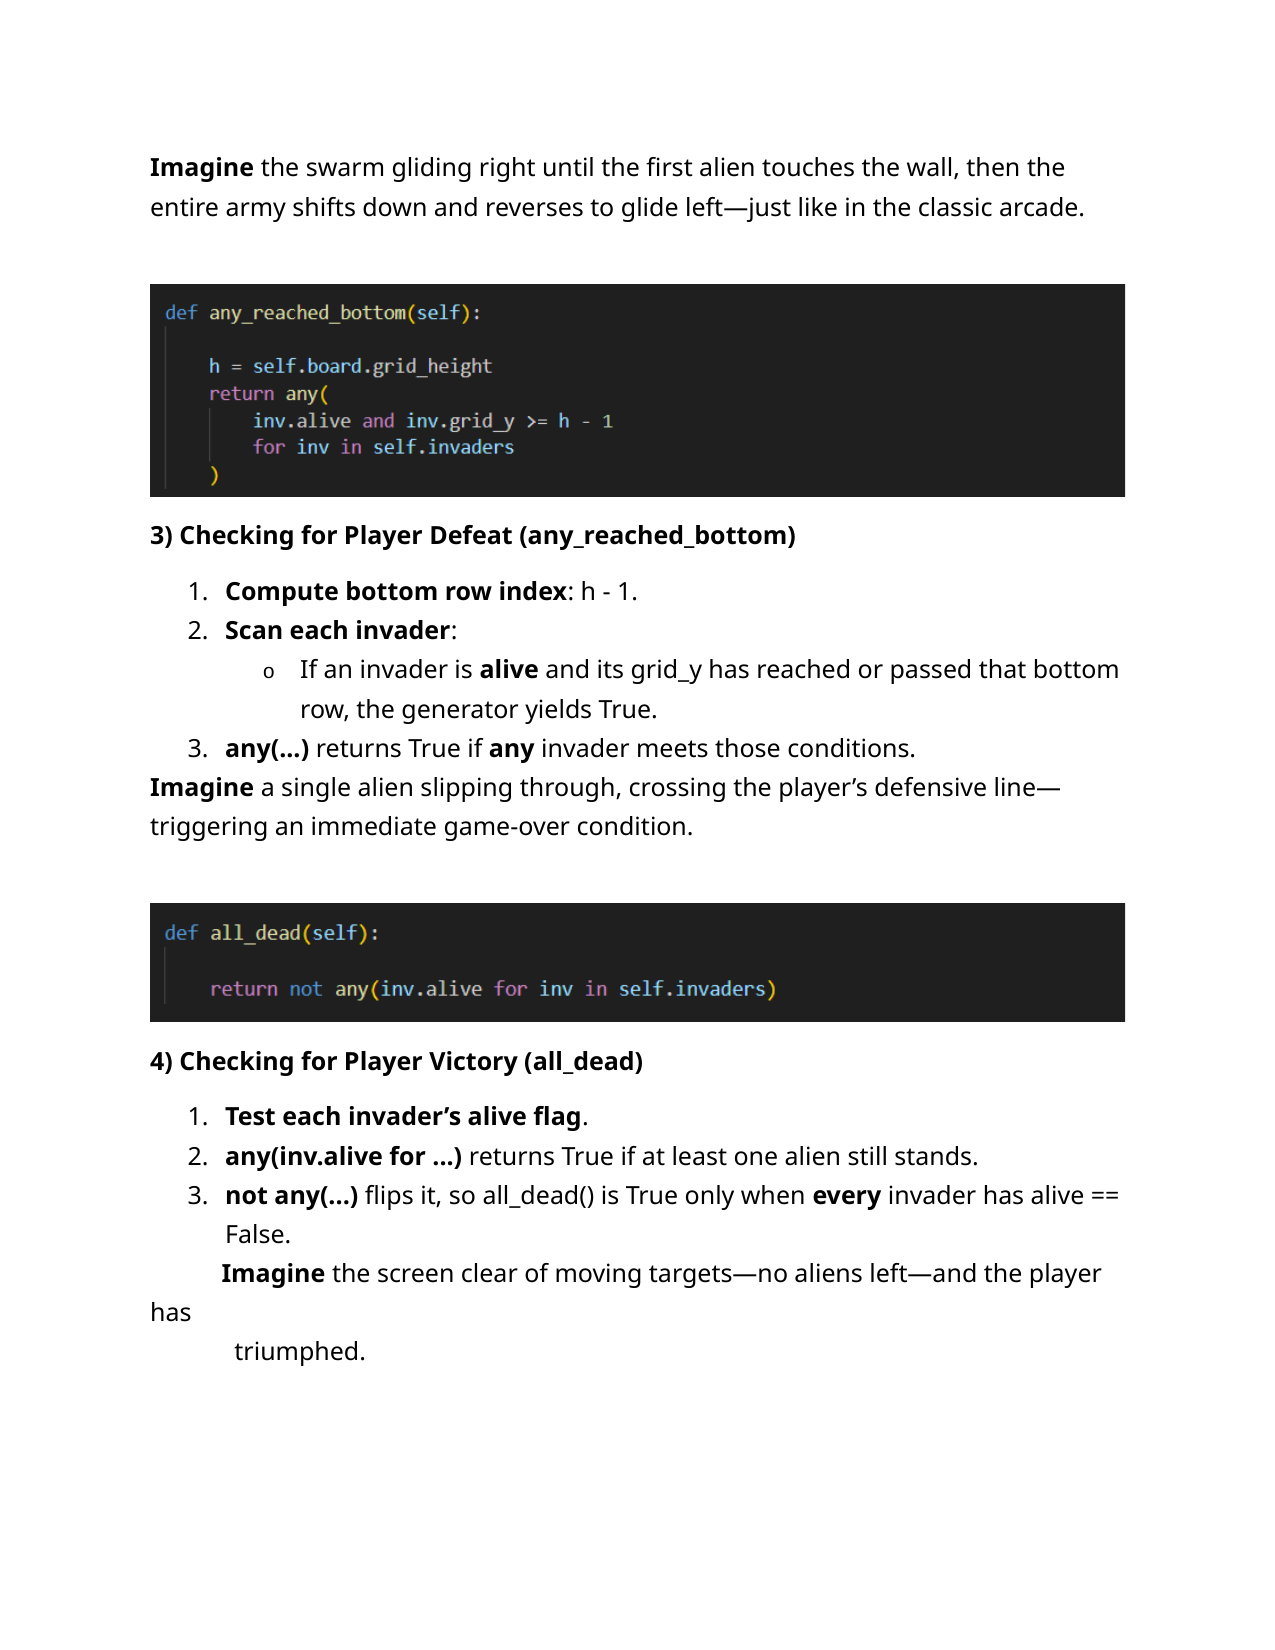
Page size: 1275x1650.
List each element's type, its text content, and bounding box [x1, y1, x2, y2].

text Imagine the screen clear of moving targets—no aliens left—and the player has [150, 1256, 1125, 1329]
list any(inv.alive for ...) returns True if at least one alien still stands. [187, 1138, 1125, 1172]
picture [150, 284, 1125, 497]
list any(...) returns True if any invader meets those conditions. [187, 730, 1125, 764]
text triumphed. [150, 1334, 1125, 1368]
picture [150, 903, 1125, 1022]
list Scan each invader: [187, 613, 1125, 647]
text Imagine a single alien slipping through, crossing the player’s defensive line—triggering an immediate game-over condition. [150, 769, 1125, 843]
list not any(...) flips it, so all_dead() is True only when every invader has alive == False. [187, 1177, 1125, 1251]
list Test each invader’s alive flag. [187, 1099, 1125, 1133]
text Imagine the swarm gliding right until the first alien touches the wall, then the entire army shifts down and reverses to glide left—just like in the classic arcade. [150, 150, 1125, 223]
text 4) Checking for Player Victory (all_dead) [150, 1043, 1125, 1077]
list If an invader is alive and its grid_y has reached or passed that bottom row, the generator yields True. [262, 652, 1125, 725]
text 3) Checking for Player Defeat (any_reached_bottom) [150, 518, 1125, 552]
list Compute bottom row index: h - 1. [187, 574, 1125, 608]
